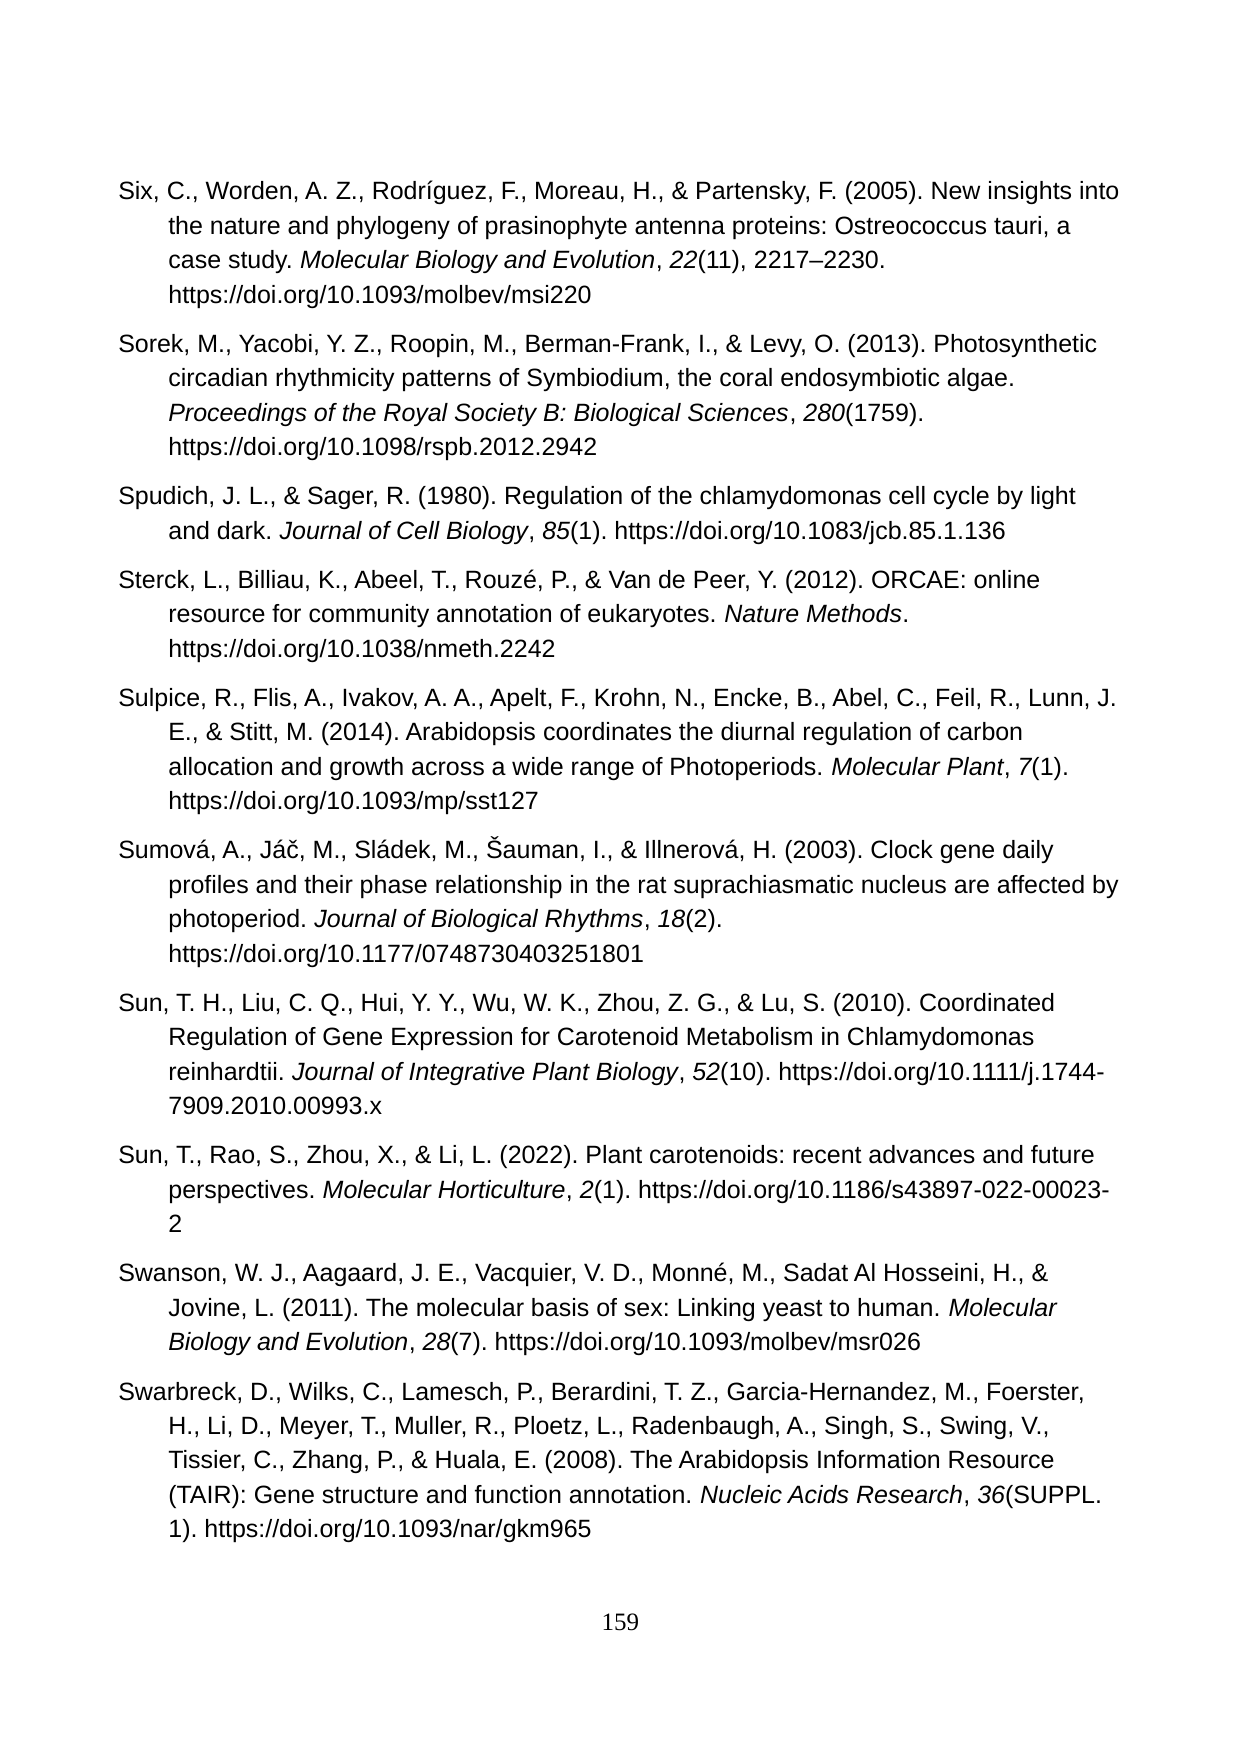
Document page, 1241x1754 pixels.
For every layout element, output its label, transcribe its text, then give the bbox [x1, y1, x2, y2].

text Sulpice, R., Flis, A., Ivakov, A. A., Apelt, F., Krohn, N., Encke, B., Abel, C., Feil, R., Lunn, J. E., & Stitt, M. (2014). Arabidopsis coordinates the diurnal regulation of carbon allocation and growth across a wide range of Photoperiods. Molecular Plant, 7(1). https://doi.org/10.1093/mp/sst127 [118, 683, 1122, 815]
text Sorek, M., Yacobi, Y. Z., Roopin, M., Berman-Frank, I., & Levy, O. (2013). Photosynthetic circadian rhythmicity patterns of Symbiodium, the coral endosymbiotic algae. Proceedings of the Royal Society B: Biological Sciences, 280(1759). https://doi.org/10.1098/rspb.2012.2942 [118, 329, 1122, 461]
text Swanson, W. J., Aagaard, J. E., Vacquier, V. D., Monné, M., Sadat Al Hosseini, H., & Jovine, L. (2011). The molecular basis of sex: Linking yeast to human. Molecular Biology and Evolution, 28(7). https://doi.org/10.1093/molbev/msr026 [118, 1258, 1122, 1356]
text Sun, T., Rao, S., Zhou, X., & Li, L. (2022). Plant carotenoids: recent advances and future perspectives. Molecular Horticulture, 2(1). https://doi.org/10.1186/s43897-022-00023-2 [118, 1140, 1122, 1238]
text Spudich, J. L., & Sager, R. (1980). Regulation of the chlamydomonas cell cycle by light and dark. Journal of Cell Biology, 85(1). https://doi.org/10.1083/jcb.85.1.136 [118, 481, 1122, 544]
text Sun, T. H., Liu, C. Q., Hui, Y. Y., Wu, W. K., Zhou, Z. G., & Lu, S. (2010). Coordinated Regulation of Gene Expression for Carotenoid Metabolism in Chlamydomonas reinhardtii. Journal of Integrative Plant Biology, 52(10). https://doi.org/10.1111/j.1744-7909.2010.00993.x [118, 988, 1122, 1120]
text Sumová, A., Jáč, M., Sládek, M., Šauman, I., & Illnerová, H. (2003). Clock gene daily profiles and their phase relationship in the rat suprachiasmatic nucleus are affected by photoperiod. Journal of Biological Rhythms, 18(2). https://doi.org/10.1177/0748730403251801 [118, 835, 1122, 968]
text Swarbreck, D., Wilks, C., Lamesch, P., Berardini, T. Z., Garcia-Hernandez, M., Foerster, H., Li, D., Meyer, T., Muller, R., Ploetz, L., Radenbaugh, A., Singh, S., Swing, V., Tissier, C., Zhang, P., & Huala, E. (2008). The Arabidopsis Information Resource (TAIR): Gene structure and function annotation. Nucleic Acids Research, 36(SUPPL. 1). https://doi.org/10.1093/nar/gkm965 [118, 1376, 1122, 1543]
text Six, C., Worden, A. Z., Rodríguez, F., Moreau, H., & Partensky, F. (2005). New insights into the nature and phylogeny of prasinophyte antenna proteins: Ostreococcus tauri, a case study. Molecular Biology and Evolution, 22(11), 2217–2230. https://doi.org/10.1093/molbev/msi220 [118, 176, 1122, 308]
text Sterck, L., Billiau, K., Abeel, T., Rouzé, P., & Van de Peer, Y. (2012). ORCAE: online resource for community annotation of eukaryotes. Nature Methods. https://doi.org/10.1038/nmeth.2242 [118, 565, 1122, 663]
